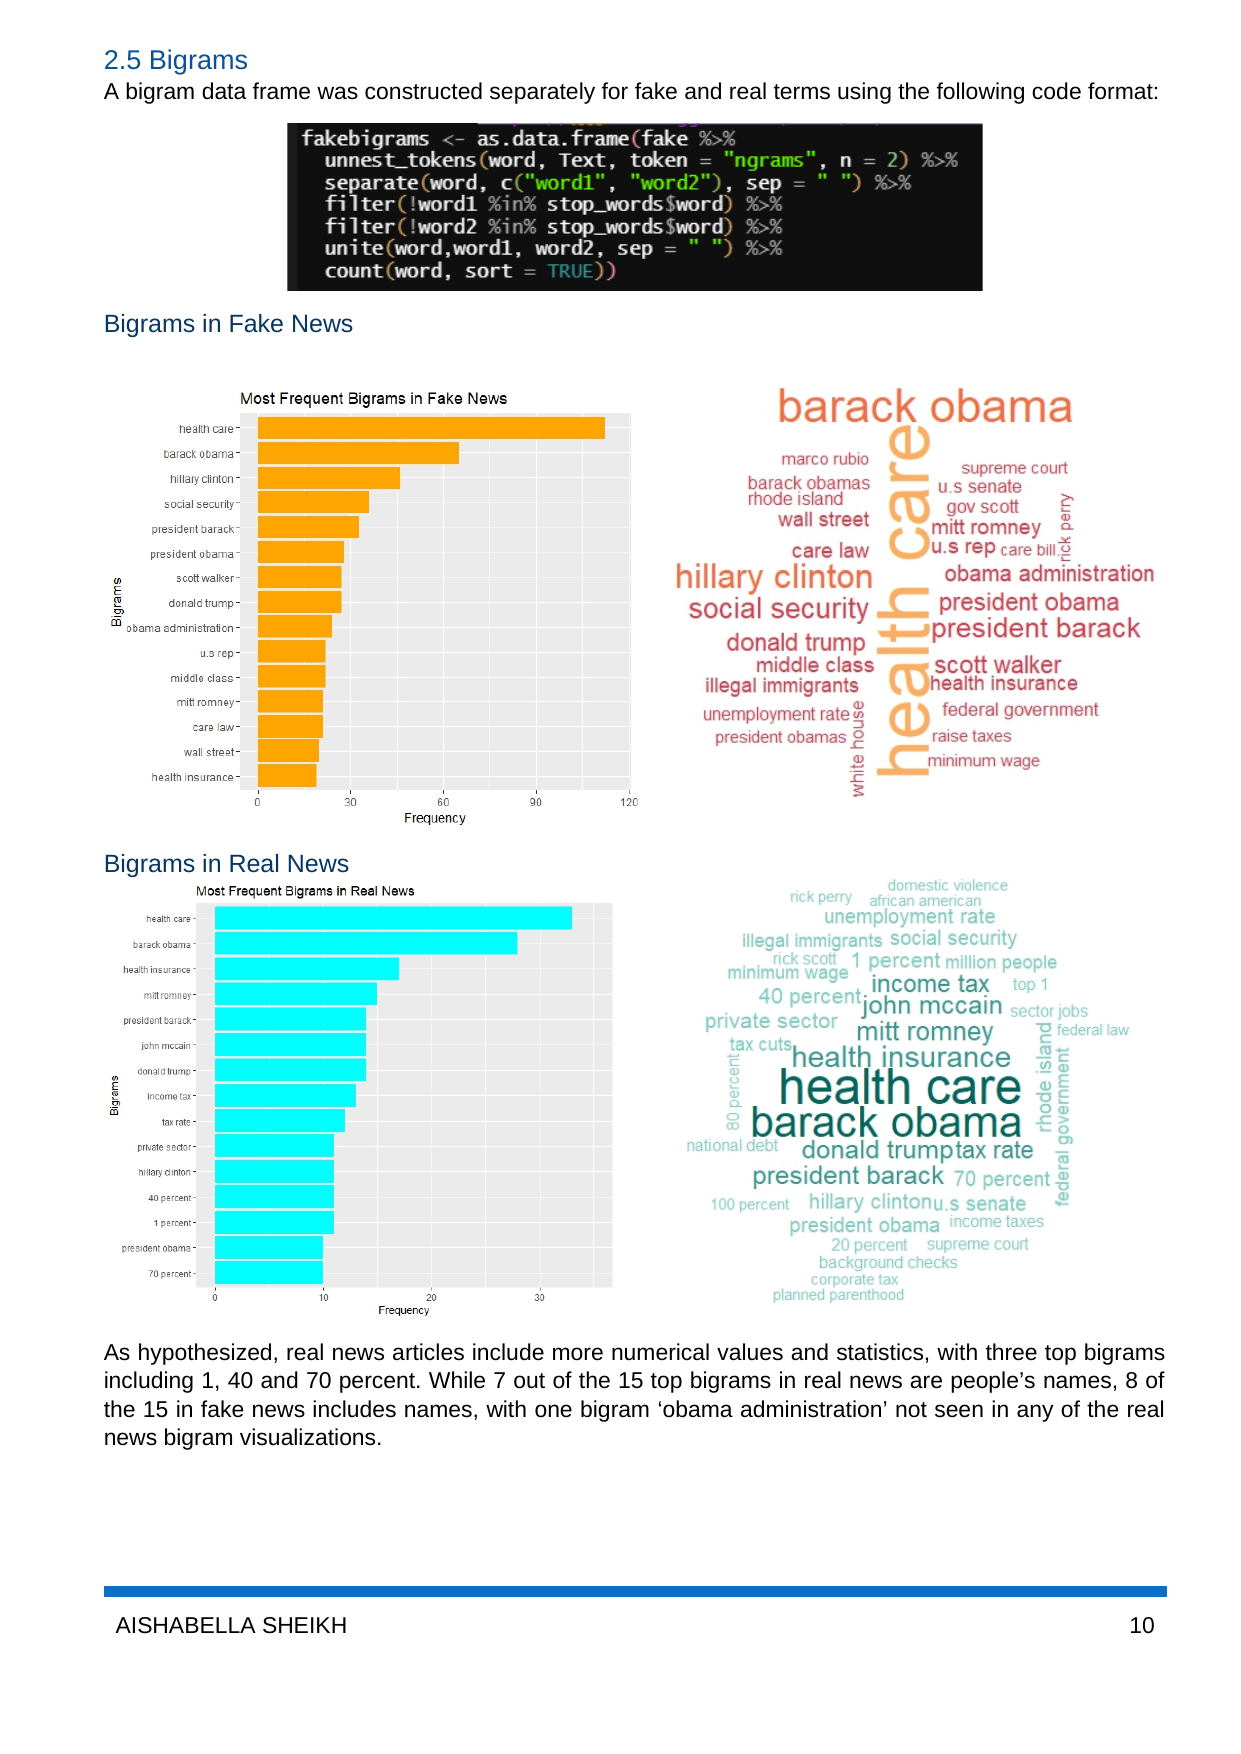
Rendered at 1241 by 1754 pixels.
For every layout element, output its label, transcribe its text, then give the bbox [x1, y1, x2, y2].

subtitle Bigrams in Fake News [103, 309, 1167, 338]
text A bigram data frame was constructed separately for fake and real terms using the following code format: [103, 78, 1167, 104]
subtitle Bigrams in Real News [103, 849, 1167, 878]
picture [662, 373, 1184, 821]
subtitle 2.5 Bigrams [103, 44, 1167, 76]
picture [103, 880, 618, 1321]
picture [287, 123, 983, 291]
picture [103, 385, 638, 831]
picture [670, 861, 1153, 1310]
text As hypothesized, real news articles include more numerical values and statistics, with three top bigrams including 1, 40 and 70 percent. While 7 out of the 15 top bigrams in real news are people’s names, 8 of the 15 in fake news includes names, with one bigram ‘obama administration’ not seen in any of the real news bigram visualizations. [103, 1339, 1167, 1451]
